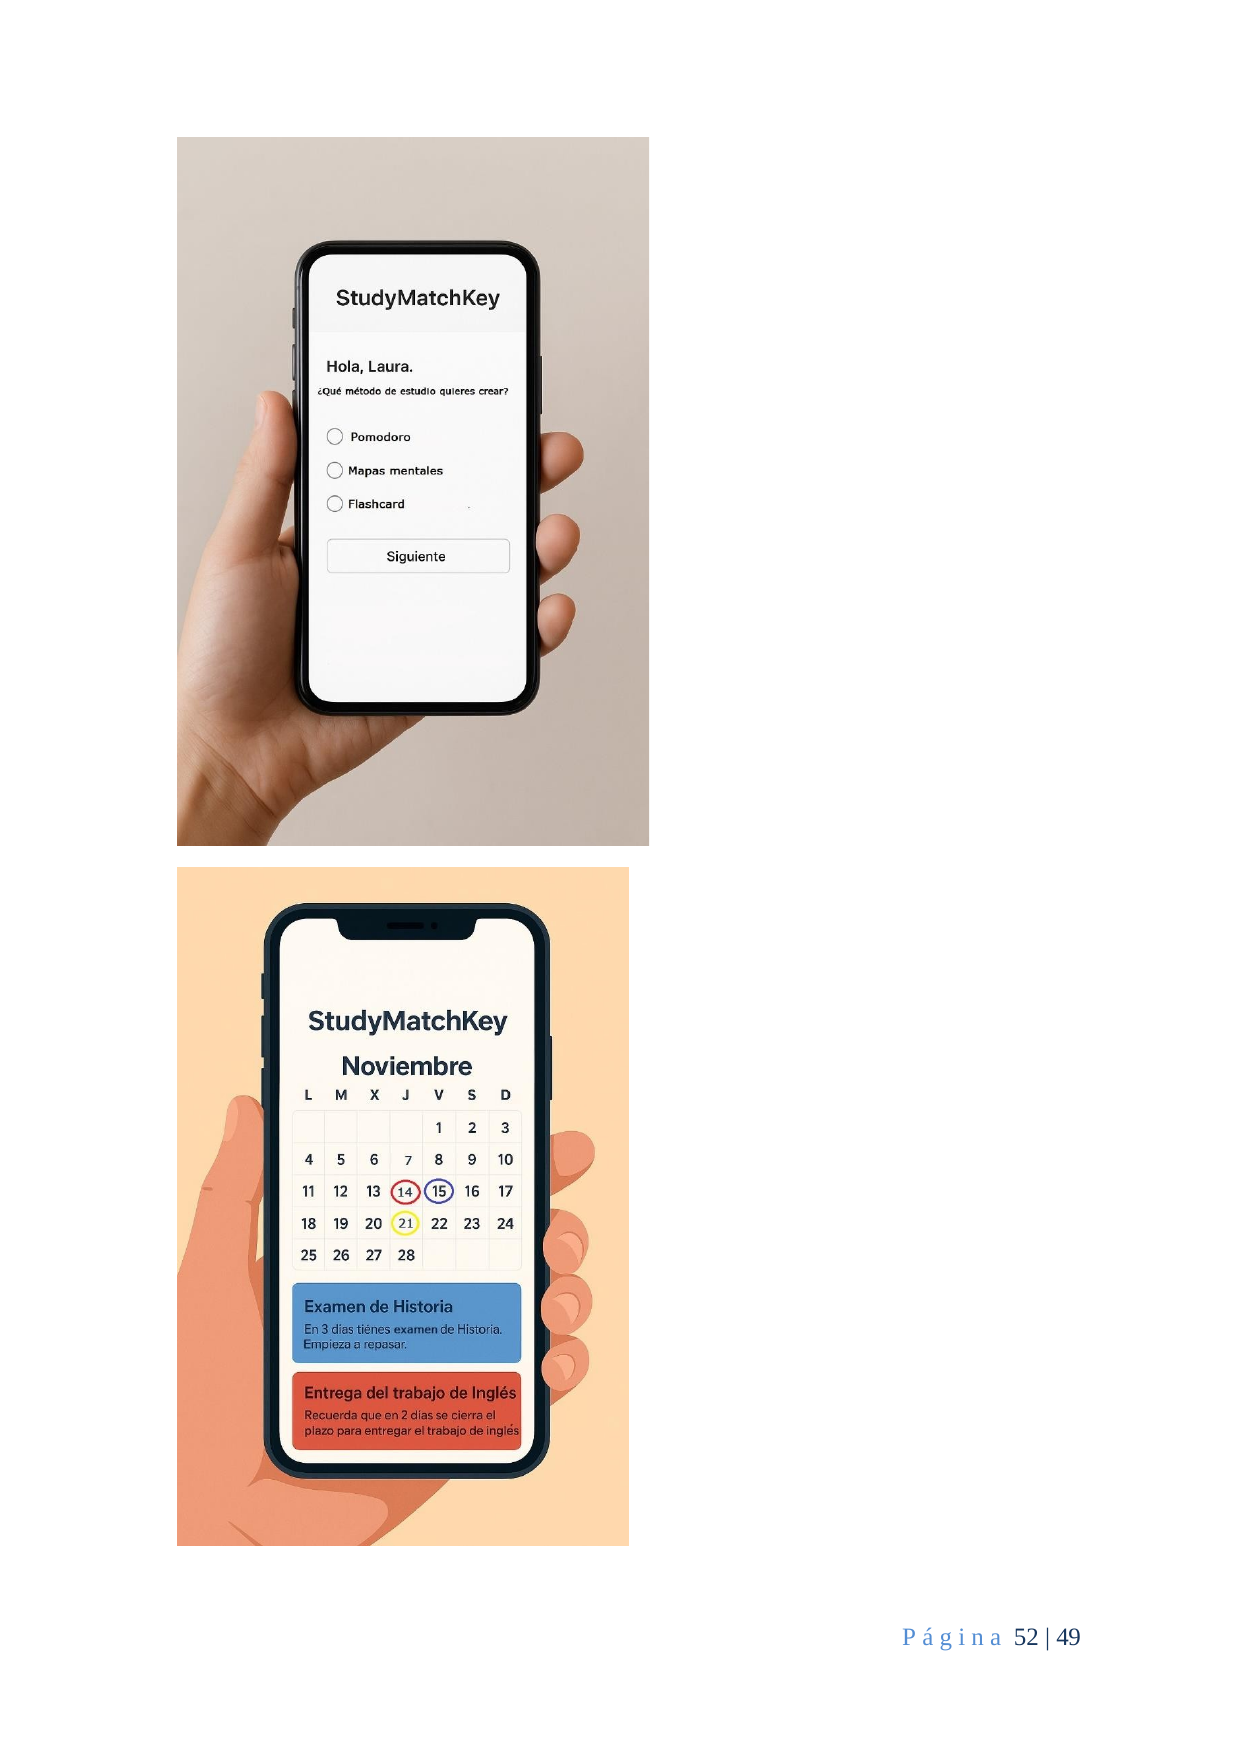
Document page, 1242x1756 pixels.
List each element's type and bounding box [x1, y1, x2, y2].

picture [177, 137, 650, 846]
picture [177, 867, 629, 1546]
